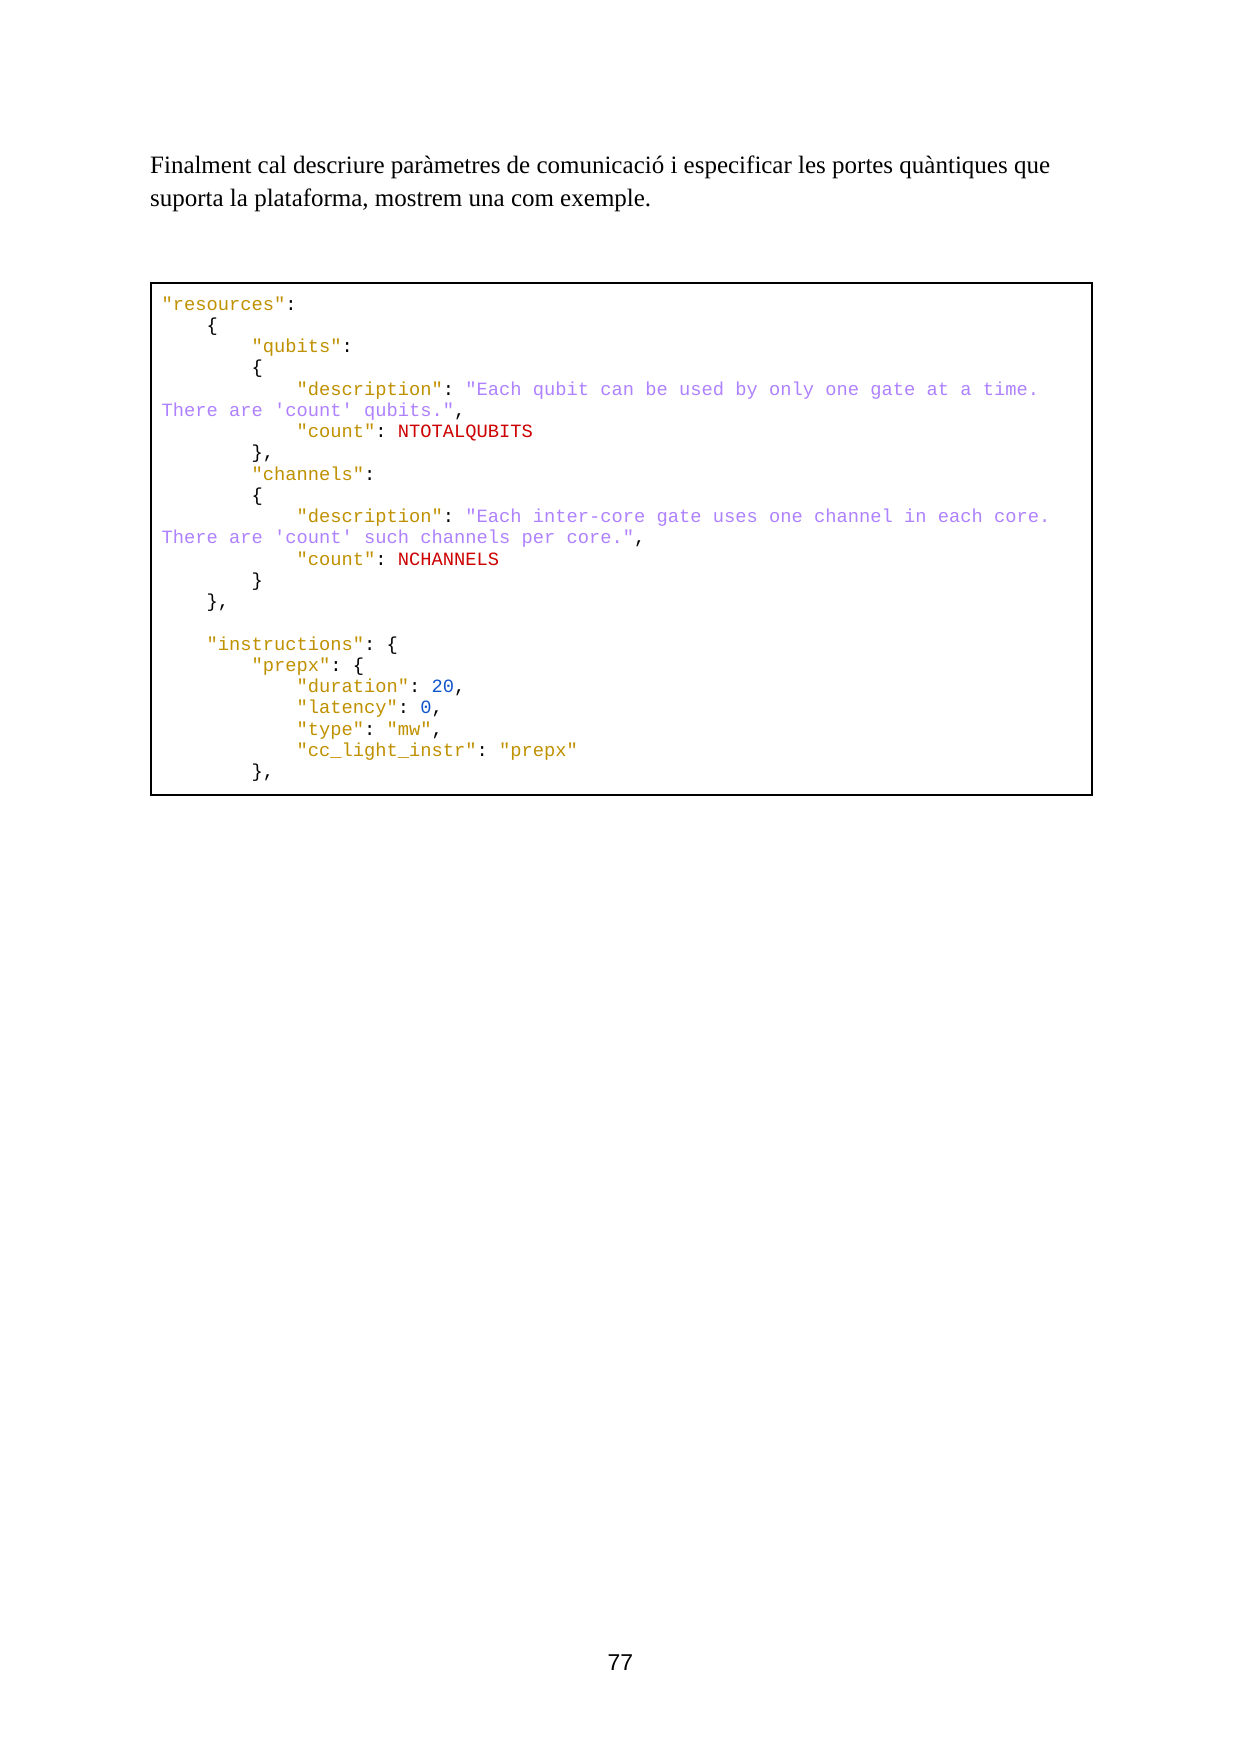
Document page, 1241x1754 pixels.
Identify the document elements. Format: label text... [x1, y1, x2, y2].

table_header "resources": { "qubits": { "description": "Each qubit can be used by only one gate at a time. There are 'count' qubits.", "count": NTOTALQUBITS }, "channels": { "description": "Each inter-core gate uses one channel in each core. There are 'count' such channels per core.", "count": NCHANNELS } }, "instructions": { "prepx": { "duration": 20, "latency": 0, "type": "mw", "cc_light_instr": "prepx" }, [152, 284, 1091, 794]
text Finalment cal descriure paràmetres de comunicació i especificar les portes quàntiques que suporta la plataforma, mostrem una com exemple. [150, 150, 1090, 212]
